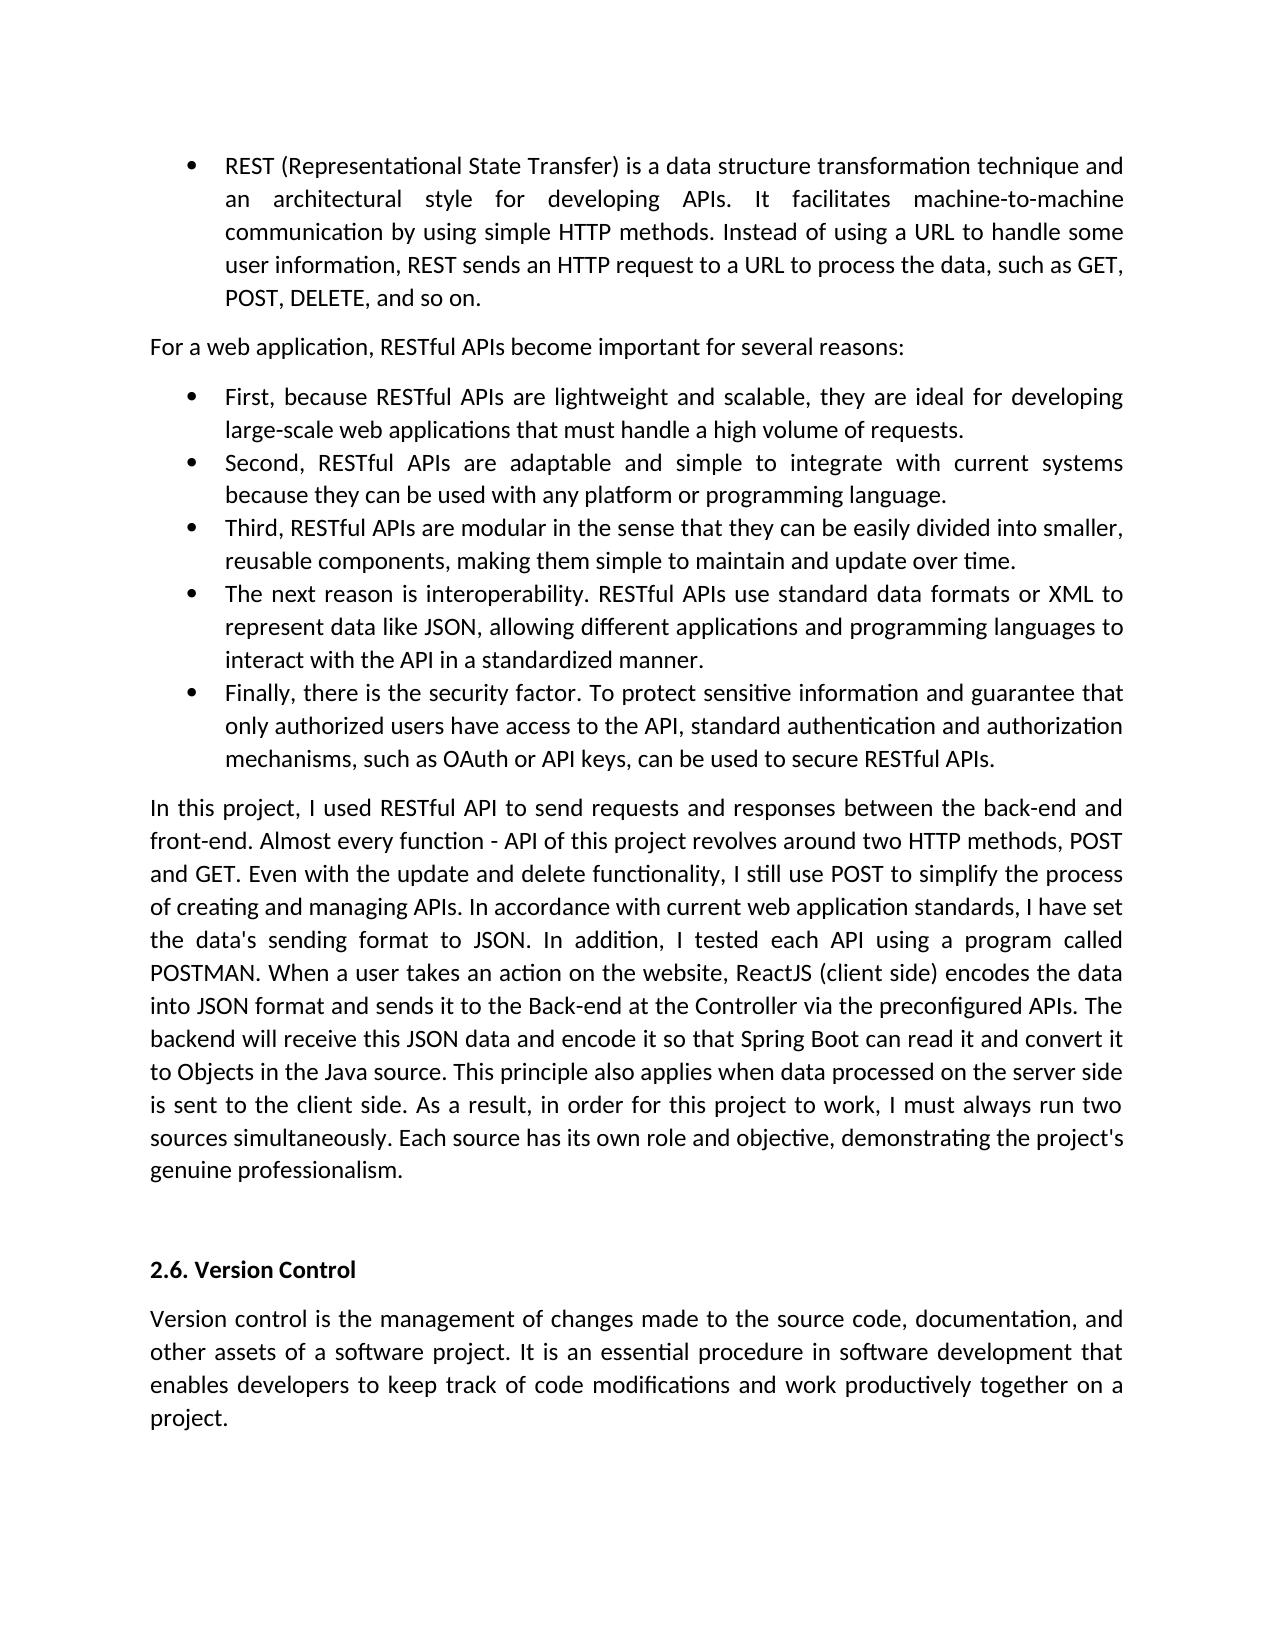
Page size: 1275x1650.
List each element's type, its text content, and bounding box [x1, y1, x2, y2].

list REST (Representational State Transfer) is a data structure transformation technique and an architectural style for developing APIs. It facilitates machine-to-machine communication by using simple HTTP methods. Instead of using a URL to handle some user information, REST sends an HTTP request to a URL to process the data, such as GET, POST, DELETE, and so on. [187, 150, 1125, 312]
list Third, RESTful APIs are modular in the sense that they can be easily divided into smaller, reusable components, making them simple to maintain and update over time. [187, 512, 1125, 576]
list Finally, there is the security factor. To protect sensitive information and guarantee that only authorized users have access to the API, standard authentication and authorization mechanisms, such as OAuth or API keys, can be used to secure RESTful APIs. [187, 677, 1125, 773]
text For a web application, RESTful APIs become important for several reasons: [150, 331, 1125, 362]
list First, because RESTful APIs are lightweight and scalable, they are ideal for developing large-scale web applications that must handle a high volume of requests. [187, 381, 1125, 444]
text In this project, I used RESTful API to send requests and responses between the back-end and front-end. Almost every function - API of this project revolves around two HTTP methods, POST and GET. Even with the update and delete functionality, I still use POST to simplify the process of creating and managing APIs. In accordance with current web application standards, I have set the data's sending format to JSON. In addition, I tested each API using a program called POSTMAN. When a user takes an action on the website, ReactJS (client side) encodes the data into JSON format and sends it to the Back-end at the Controller via the preconfigured APIs. The backend will receive this JSON data and encode it so that Spring Boot can read it and convert it to Objects in the Java source. This principle also applies when data processed on the server side is sent to the client side. As a result, in order for this project to work, I must always run two sources simultaneously. Each source has its own role and objective, demonstrating the project's genuine professionalism. [150, 792, 1125, 1185]
text 2.6. Version Control [150, 1254, 1125, 1284]
list Second, RESTful APIs are adaptable and simple to integrate with current systems because they can be used with any platform or programming language. [187, 447, 1125, 510]
list The next reason is interoperability. RESTful APIs use standard data formats or XML to represent data like JSON, allowing different applications and programming languages to interact with the API in a standardized manner. [187, 578, 1125, 675]
text Version control is the management of changes made to the source code, documentation, and other assets of a software project. It is an essential procedure in software development that enables developers to keep track of code modifications and work productively together on a project. [150, 1303, 1125, 1433]
